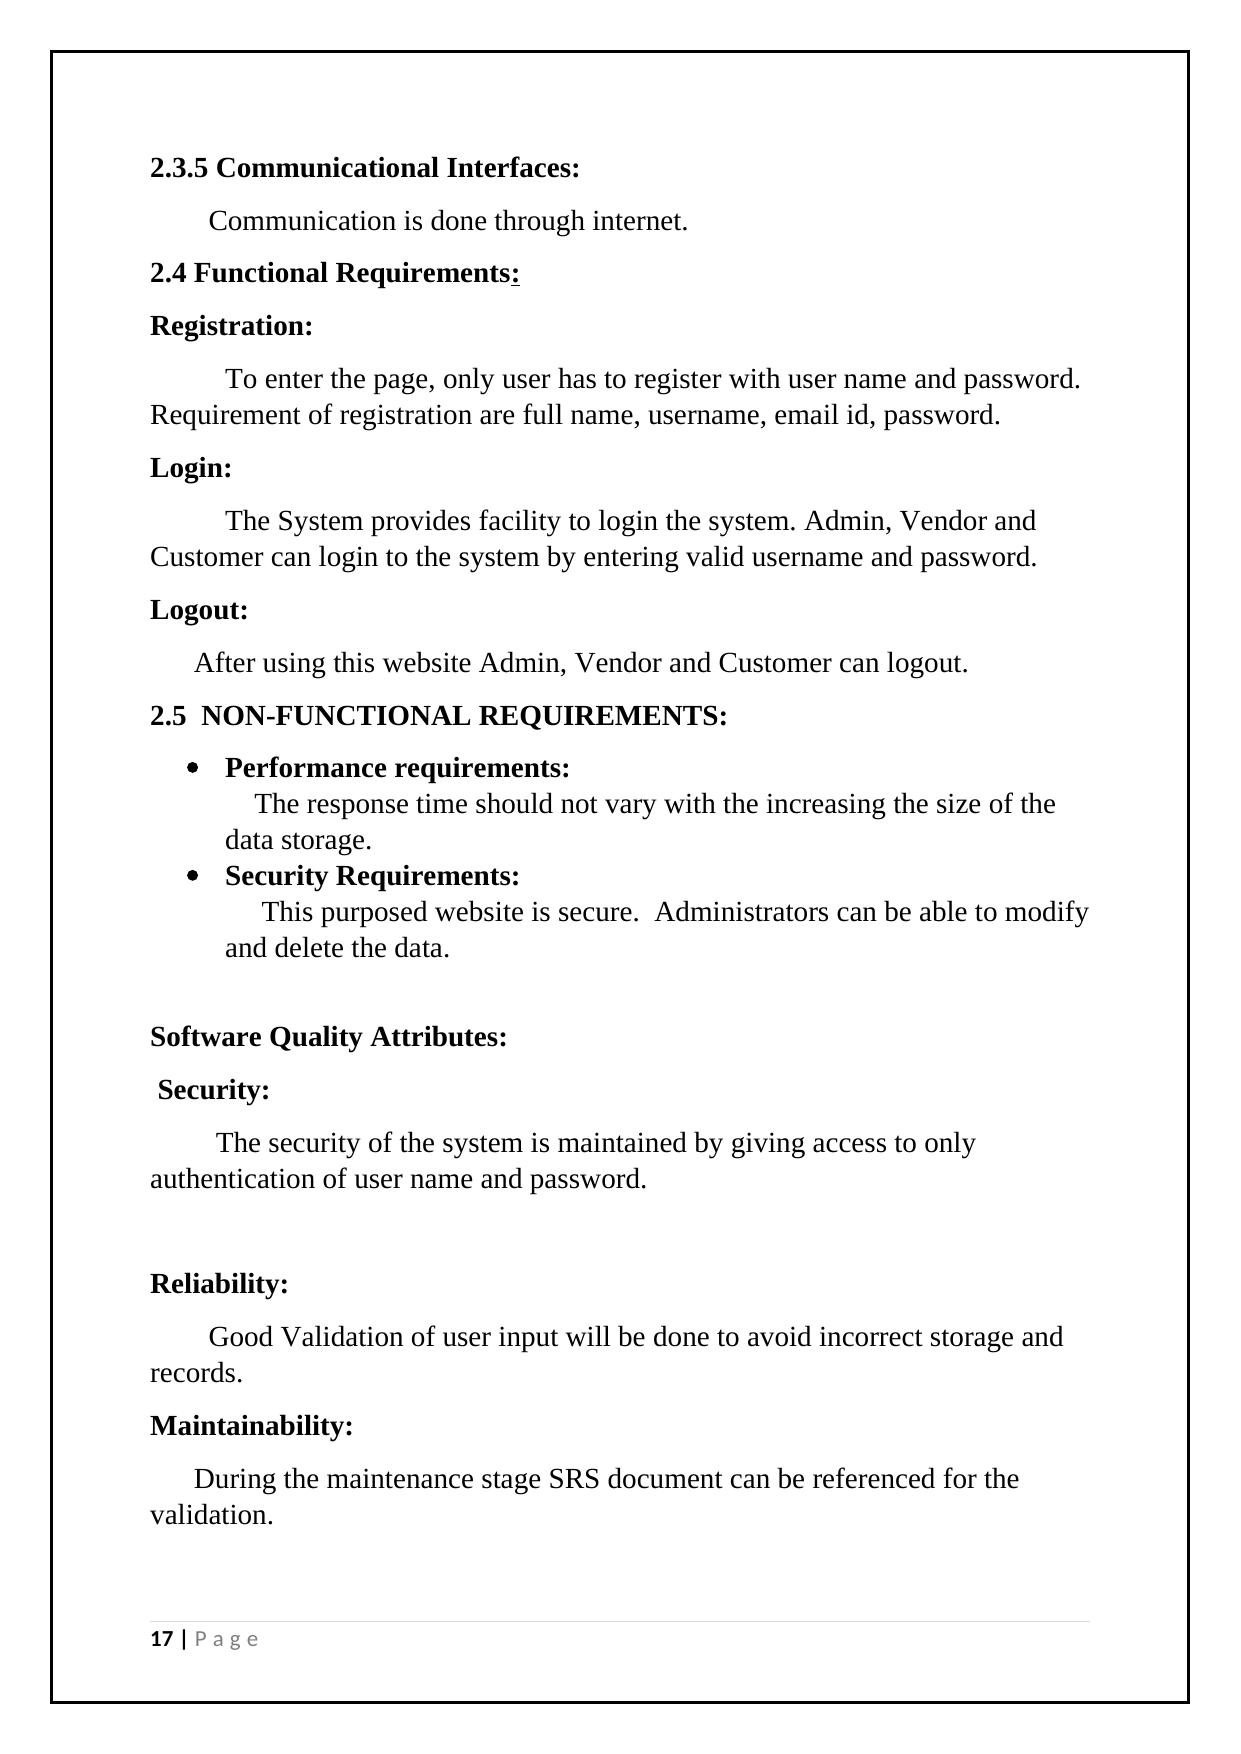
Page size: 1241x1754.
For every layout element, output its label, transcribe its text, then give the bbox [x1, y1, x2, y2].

text Security: [150, 1072, 1090, 1105]
text Software Quality Attributes: [150, 1019, 1090, 1053]
text Registration: [150, 308, 1090, 342]
list This purposed website is secure. Administrators can be able to modify and delete the data. [225, 894, 1090, 964]
text After using this website Admin, Vendor and Customer can logout. [150, 645, 1090, 678]
text 2.5 NON-FUNCTIONAL REQUIREMENTS: [150, 698, 1090, 731]
text Communication is done through internet. [150, 203, 1090, 236]
text Good Validation of user input will be done to avoid incorrect storage and records. [150, 1319, 1090, 1389]
text Maintainability: [150, 1408, 1090, 1442]
text 2.4 Functional Requirements: [150, 256, 1090, 289]
text Logout: [150, 592, 1090, 626]
text To enter the page, only user has to register with user name and password. Requirement of registration are full name, username, email id, password. [150, 361, 1090, 431]
text 2.3.5 Communicational Interfaces: [150, 150, 1090, 183]
text The security of the system is maintained by giving access to only authentication of user name and password. [150, 1125, 1090, 1194]
text Reliability: [150, 1266, 1090, 1300]
list The response time should not vary with the increasing the size of the data storage. [225, 786, 1090, 856]
list Security Requirements: [187, 858, 1090, 892]
text Login: [150, 450, 1090, 484]
text During the maintenance stage SRS document can be referenced for the validation. [150, 1461, 1090, 1531]
text The System provides facility to login the system. Admin, Vendor and Customer can login to the system by entering valid username and password. [150, 503, 1090, 573]
list Performance requirements: [187, 750, 1090, 784]
